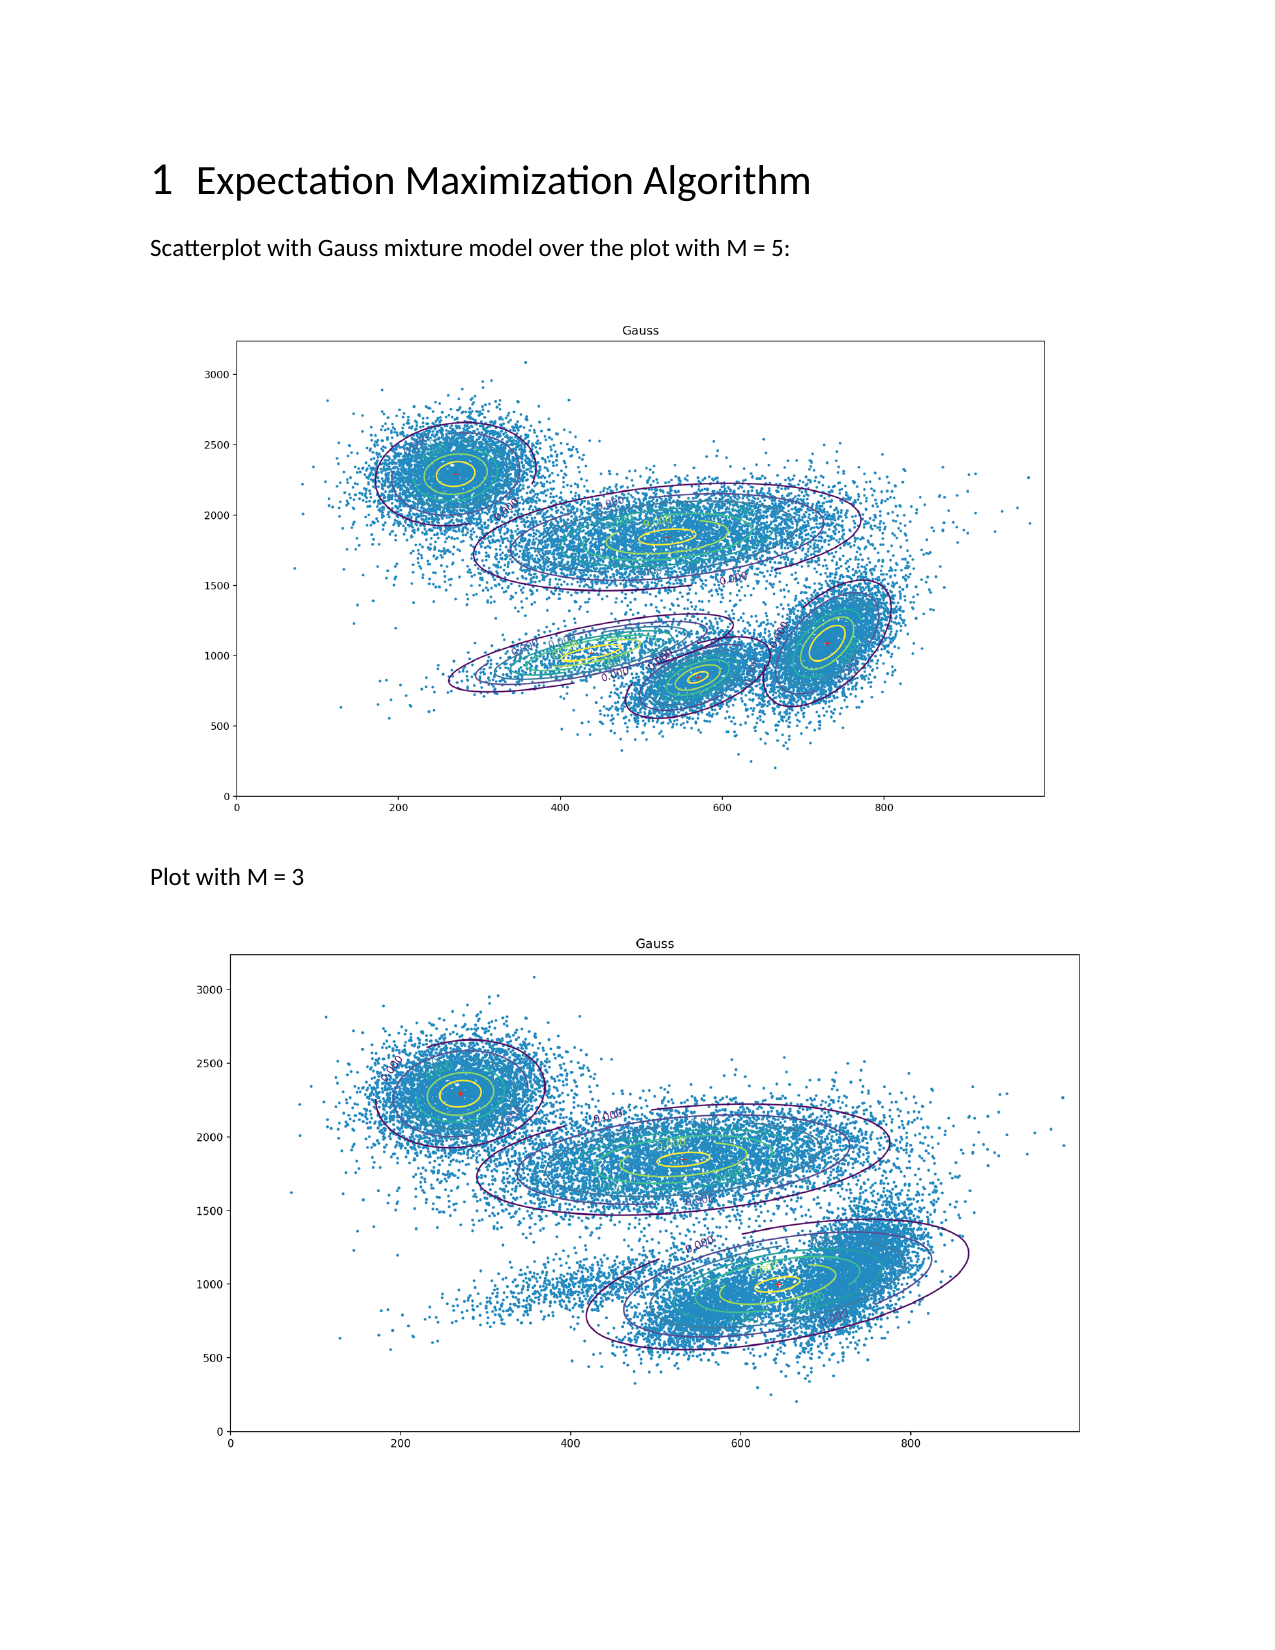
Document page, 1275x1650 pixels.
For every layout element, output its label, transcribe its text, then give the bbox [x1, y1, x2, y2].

picture [150, 910, 1124, 1475]
text Plot with M = 3 [150, 861, 1125, 892]
text Scatterplot with Gauss mixture model over the plot with M = 5: [150, 232, 1125, 263]
text 1 Expectation Maximization Algorithm [150, 150, 1125, 206]
picture [150, 281, 1125, 843]
